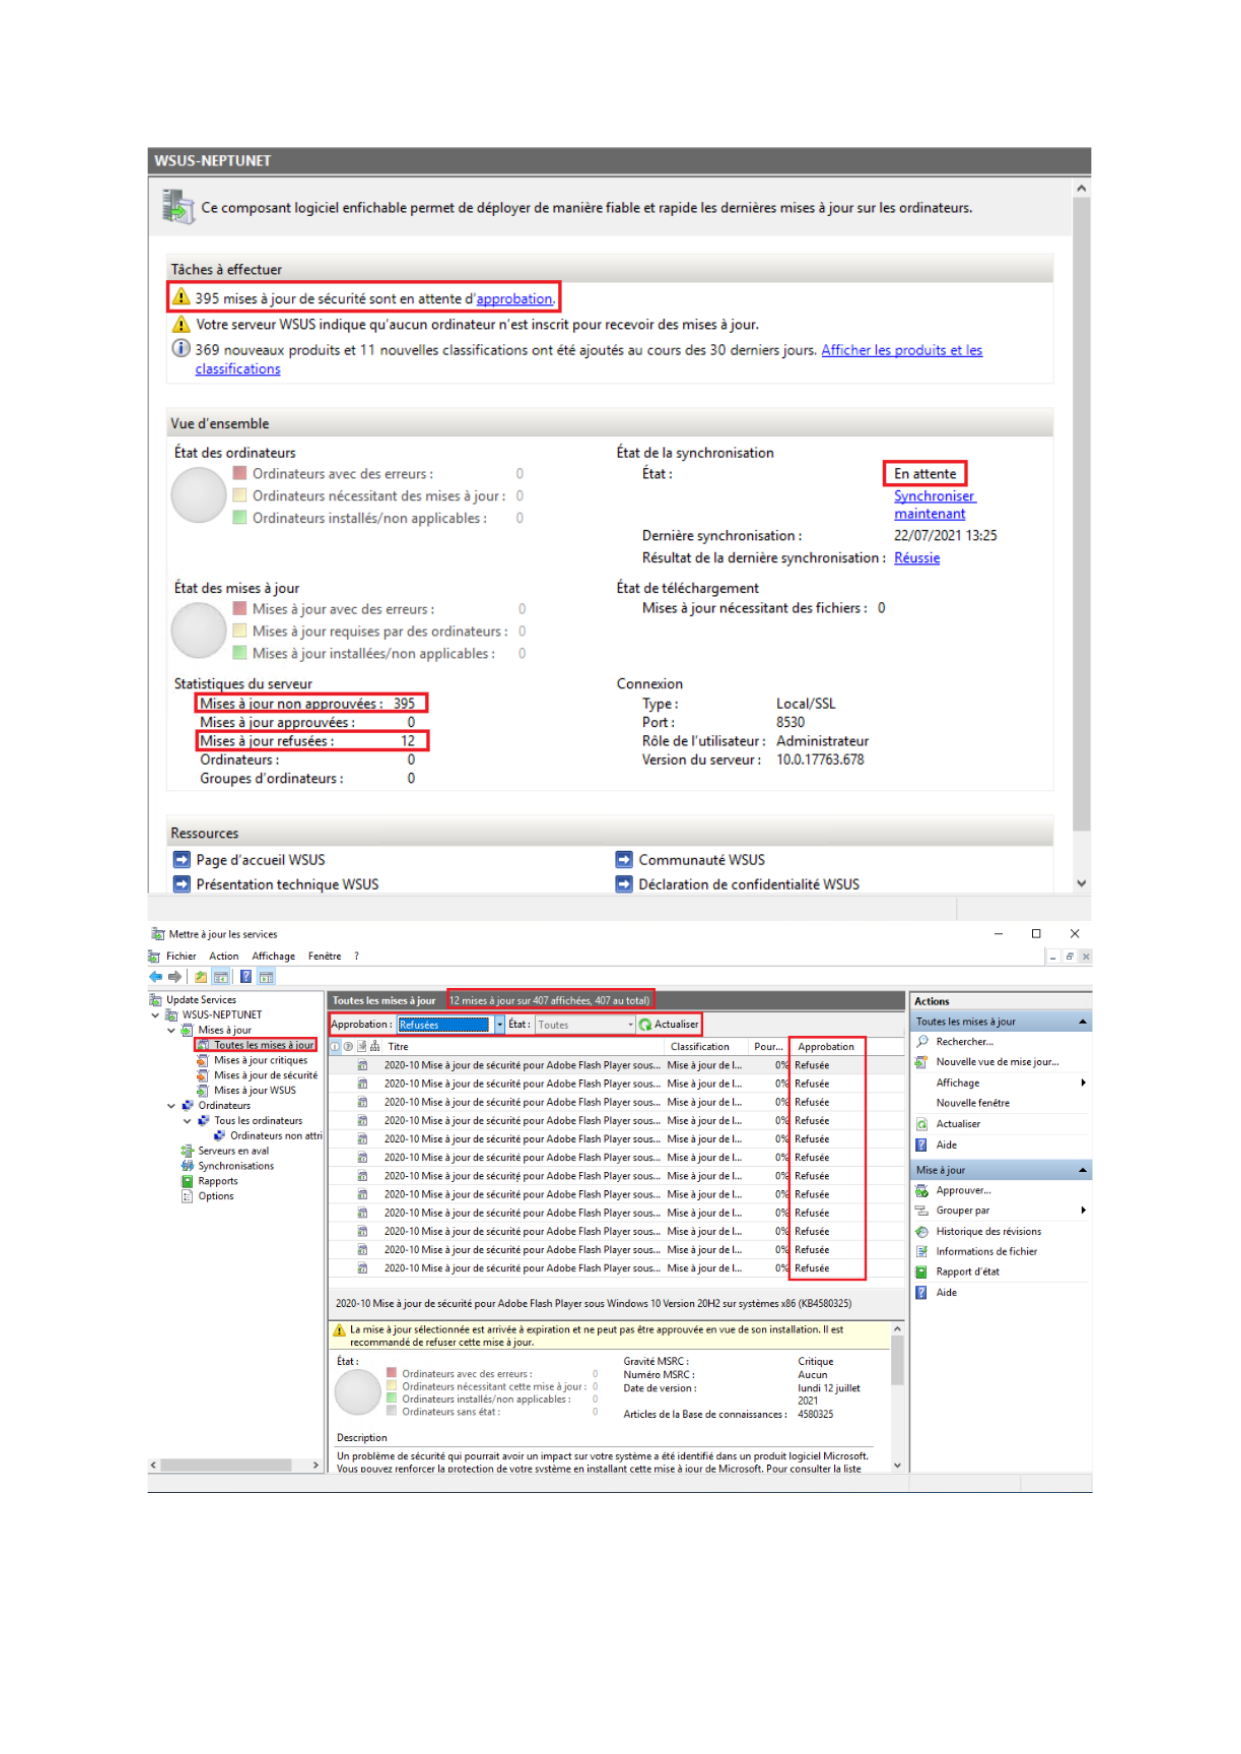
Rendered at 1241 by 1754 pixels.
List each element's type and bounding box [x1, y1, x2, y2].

picture [147, 922, 1093, 1493]
picture [147, 147, 1092, 921]
